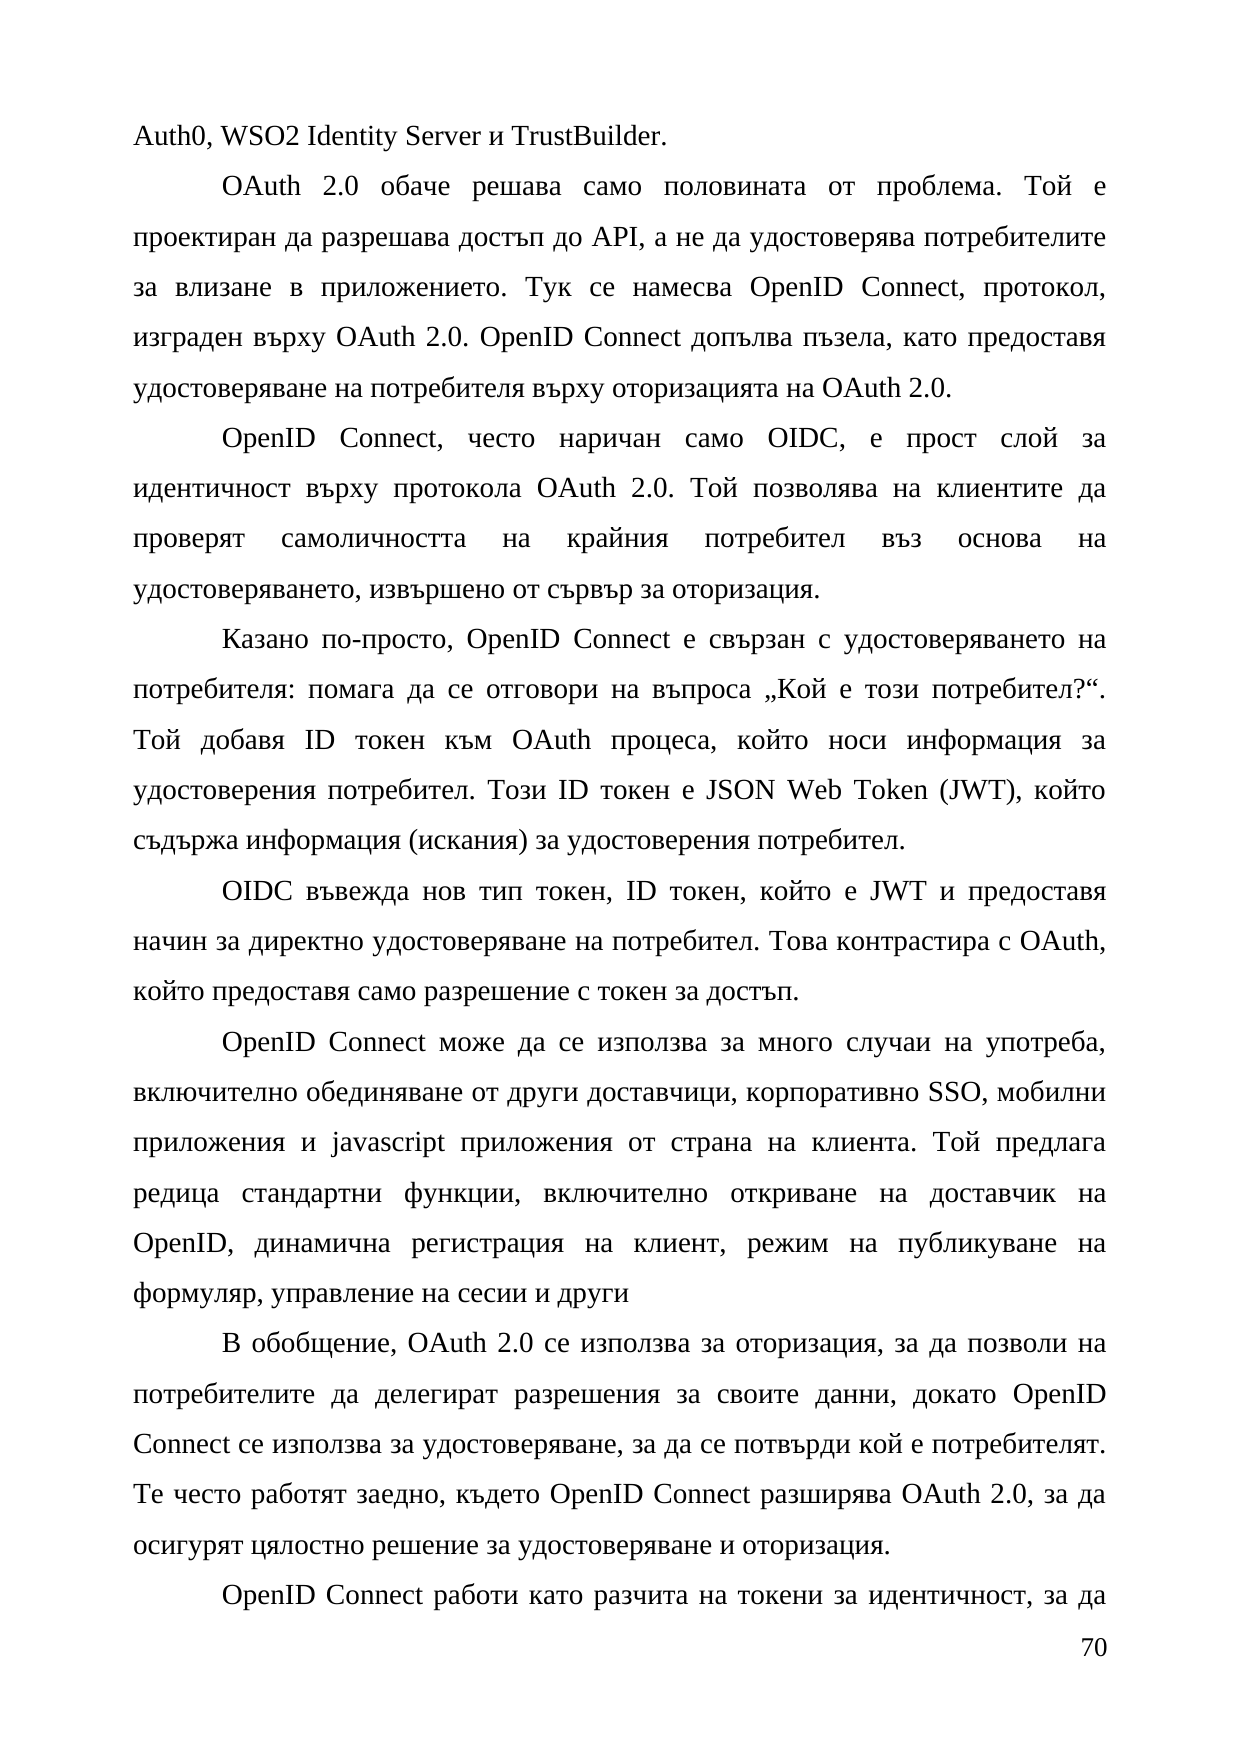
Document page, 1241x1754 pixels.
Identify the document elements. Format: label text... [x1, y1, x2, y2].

text OpenID Connect, често наричан само OIDC, е прост слой за идентичност върху протокола OAuth 2.0. Той позволява на клиентите да проверят самоличността на крайния потребител въз основа на удостоверяването, извършено от сървър за оторизация. [133, 420, 1107, 604]
text В обобщение, OAuth 2.0 се използва за оторизация, за да позволи на потребителите да делегират разрешения за своите данни, докато OpenID Connect се използва за удостоверяване, за да се потвърди кой е потребителят. Те често работят заедно, където OpenID Connect разширява OAuth 2.0, за да осигурят цялостно решение за удостоверяване и оторизация. [133, 1326, 1107, 1560]
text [133, 1577, 1107, 1611]
text Казано по-просто, OpenID Connect е свързан с удостоверяването на потребителя: помага да се отговори на въпроса „Кой е този потребител?“. Той добавя ID токен към OAuth процеса, който носи информация за удостоверения потребител. Този ID токен е JSON Web Token (JWT), който съдържа информация (искания) за удостоверения потребител. [133, 621, 1107, 856]
text OIDC въвежда нов тип токен, ID токен, който е JWT и предоставя начин за директно удостоверяване на потребител. Това контрастира с OAuth, който предоставя само разрешение с токен за достъп. [133, 873, 1107, 1007]
text OpenID Connect може да се използва за много случаи на употреба, включително обединяване от други доставчици, корпоративно SSO, мобилни приложения и javascript приложения от страна на клиента. Той предлага редица стандартни функции, включително откриване на доставчик на OpenID, динамична регистрация на клиент, режим на публикуване на формуляр, управление на сесии и други [133, 1024, 1107, 1309]
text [133, 118, 1107, 152]
text OAuth 2.0 обаче решава само половината от проблема. Той е проектиран да разрешава достъп до API, а не да удостоверява потребителите за влизане в приложението. Тук се намесва OpenID Connect, протокол, изграден върху OAuth 2.0. OpenID Connect допълва пъзела, като предоставя удостоверяване на потребителя върху оторизацията на OAuth 2.0. [133, 168, 1107, 403]
